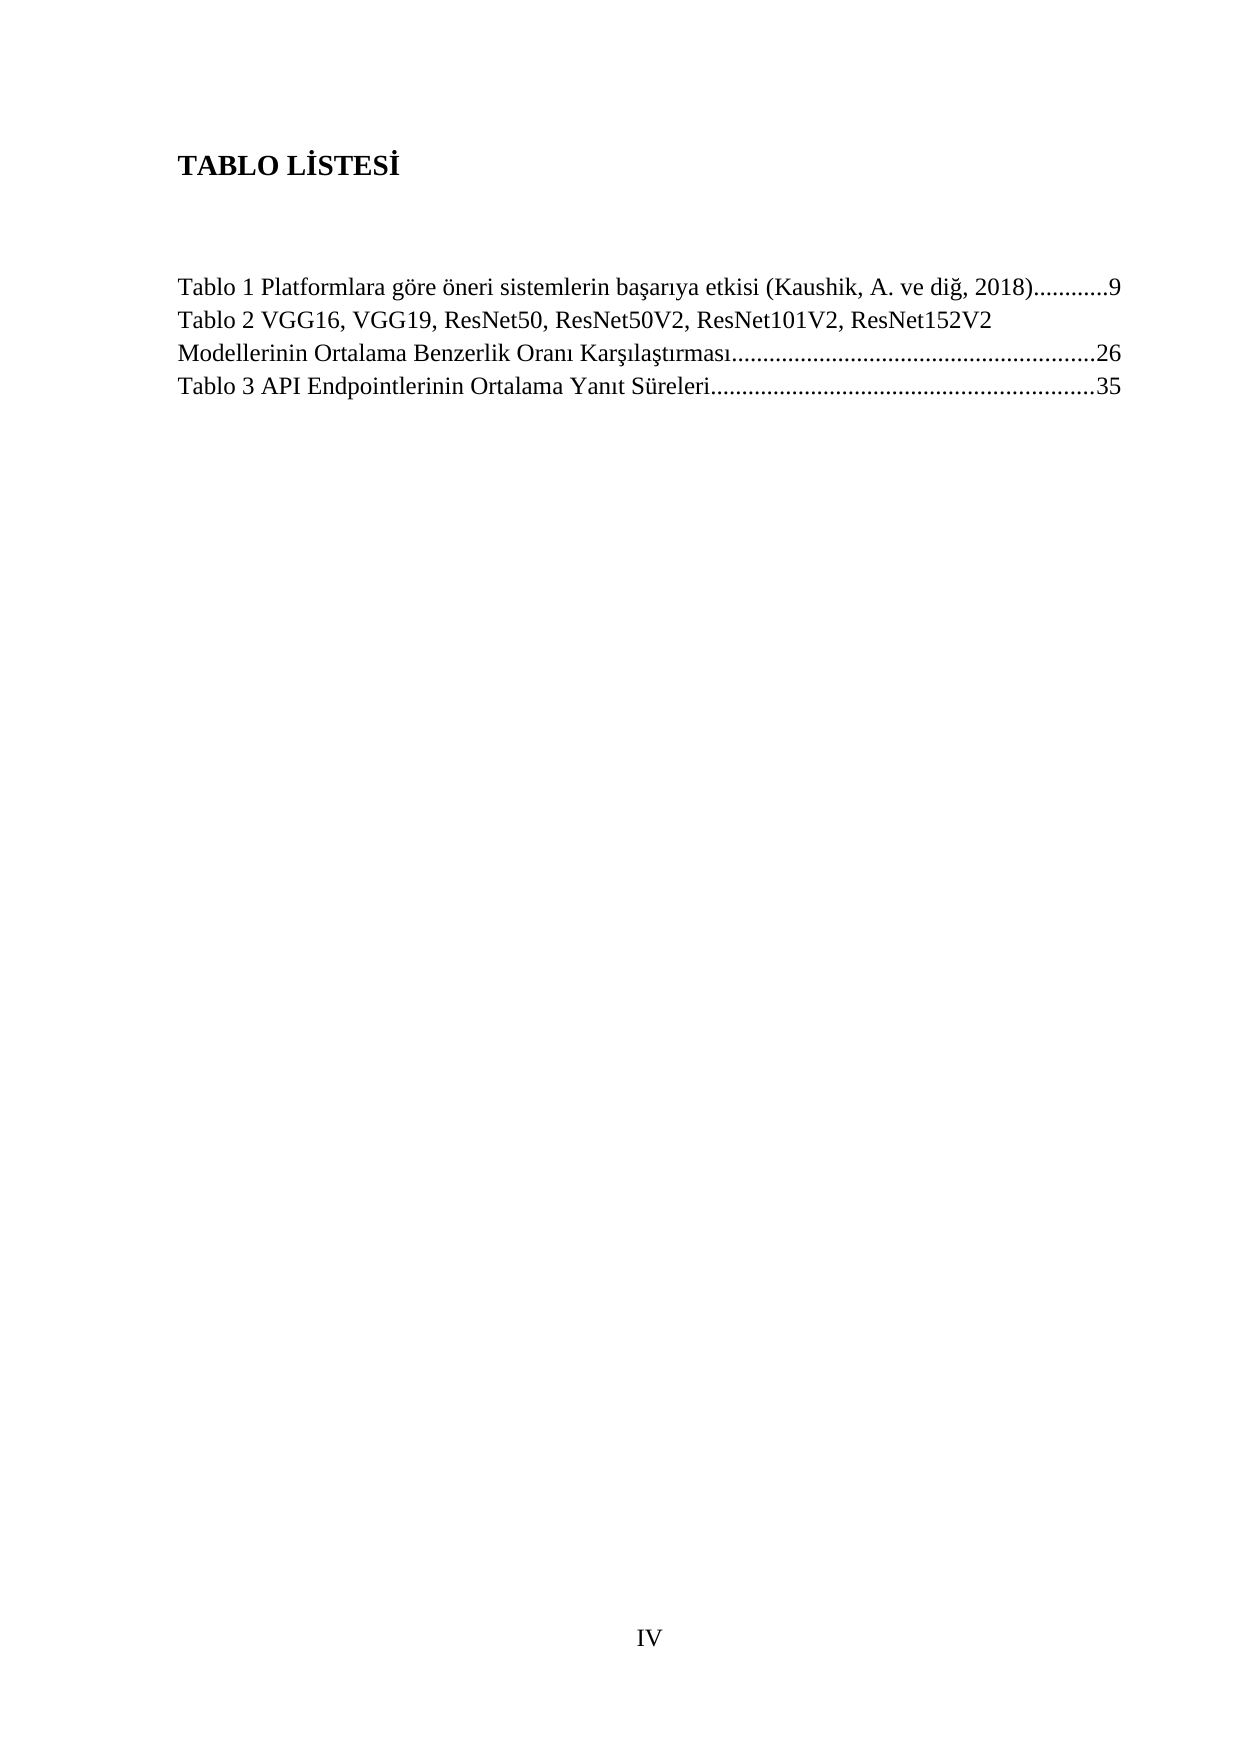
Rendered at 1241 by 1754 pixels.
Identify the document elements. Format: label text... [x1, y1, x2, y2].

text Tablo 3 API Endpointlerinin Ortalama Yanıt Süreleri 35 [177, 371, 1122, 400]
text Tablo 2 VGG16, VGG19, ResNet50, ResNet50V2, ResNet101V2, ResNet152V2 Modellerinin Ortalama Benzerlik Oranı Karşılaştırması 26 [177, 305, 1122, 367]
text Tablo 1 Platformlara göre öneri sistemlerin başarıya etkisi (Kaushik, A. ve diğ, 2018) 9 [177, 272, 1122, 301]
subtitle TABLO LİSTESİ [177, 148, 1122, 181]
